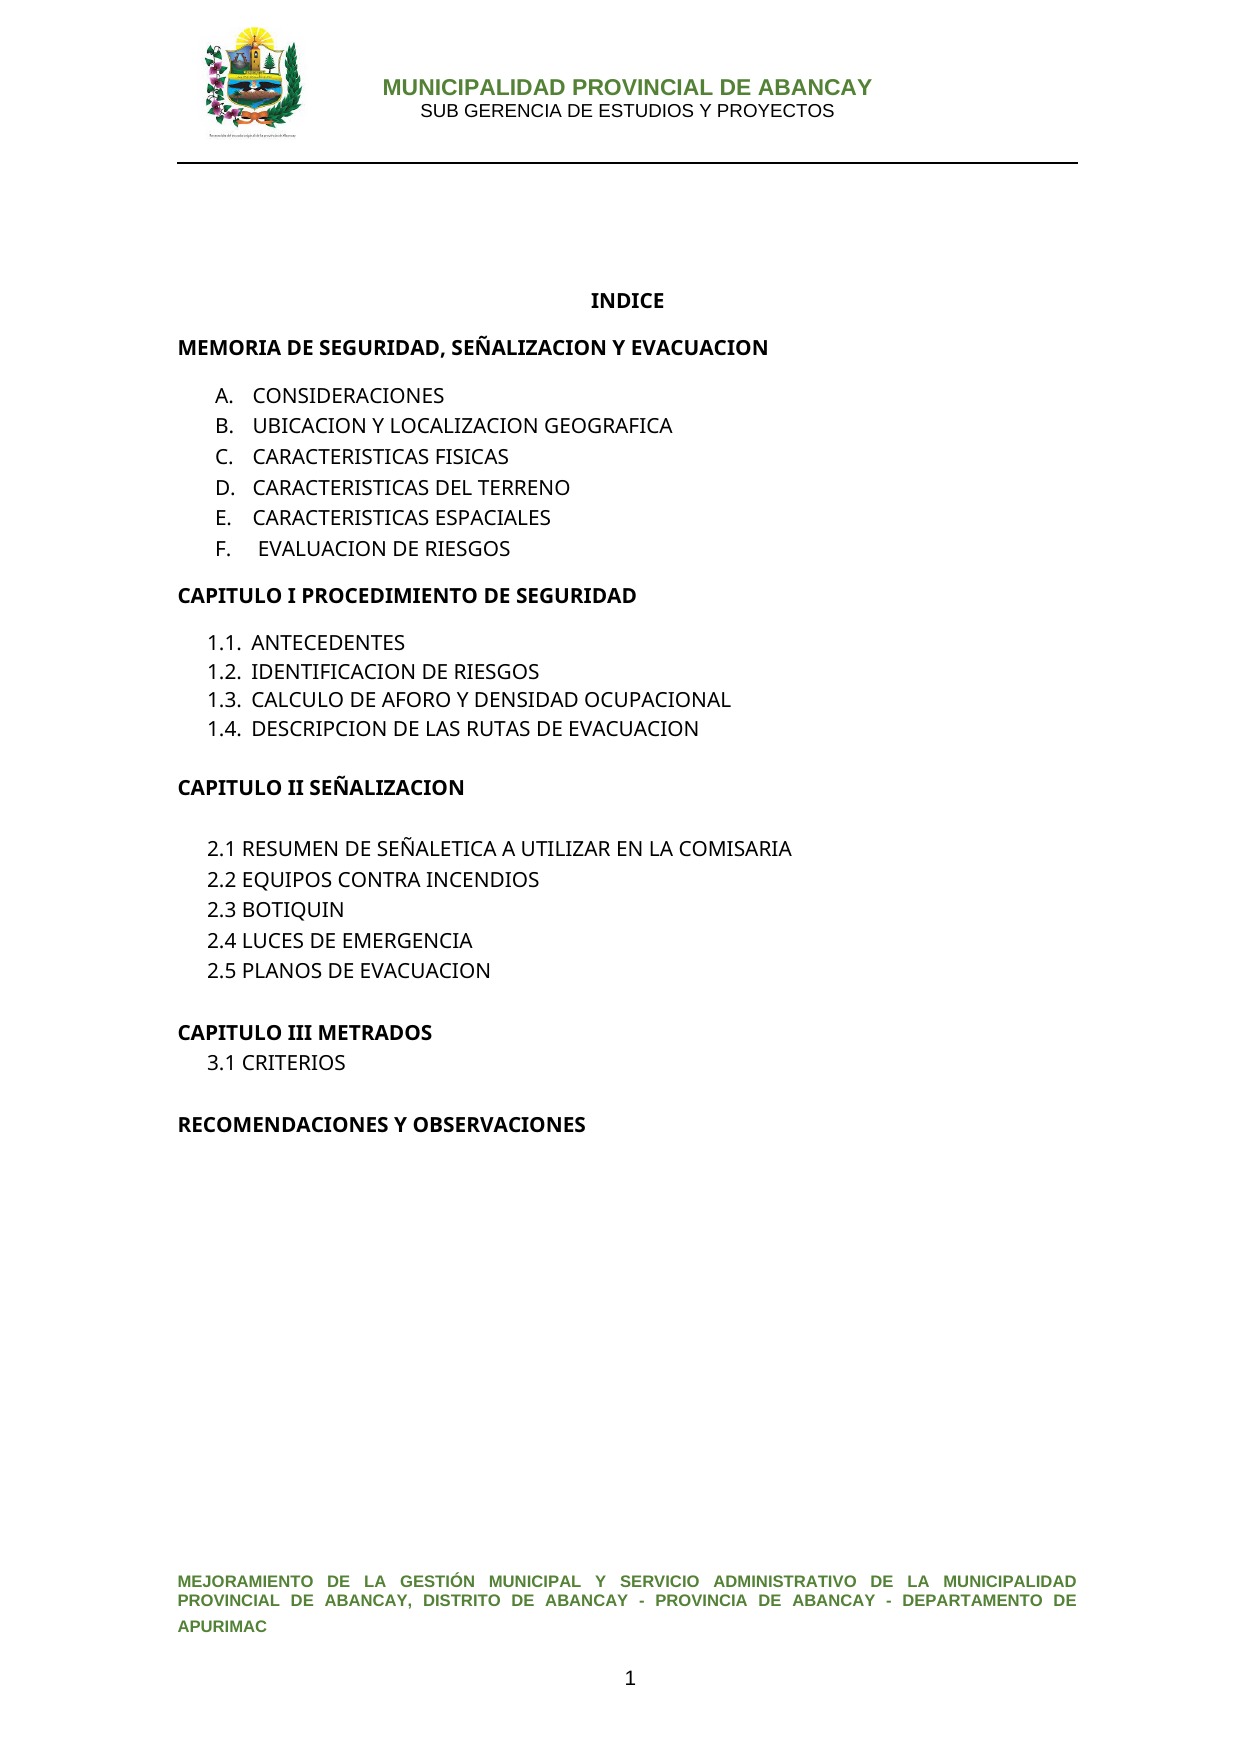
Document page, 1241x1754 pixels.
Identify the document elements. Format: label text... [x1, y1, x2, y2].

text MEMORIA DE SEGURIDAD, SEÑALIZACION Y EVACUACION [177, 333, 1078, 362]
list CONSIDERACIONES [215, 381, 1078, 409]
picture [192, 27, 308, 143]
list EVALUACION DE RIESGOS [215, 534, 1078, 562]
list CAPITULO III METRADOS [177, 1018, 1078, 1046]
list 2.3 BOTIQUIN [207, 895, 1078, 924]
text INDICE [177, 286, 1078, 315]
list DESCRIPCION DE LAS RUTAS DE EVACUACION [207, 714, 1078, 742]
list 2.5 PLANOS DE EVACUACION [207, 957, 1078, 985]
list IDENTIFICACION DE RIESGOS [207, 657, 1078, 685]
list 2.2 EQUIPOS CONTRA INCENDIOS [207, 865, 1078, 893]
list CARACTERISTICAS ESPACIALES [215, 503, 1078, 532]
list CARACTERISTICAS DEL TERRENO [215, 473, 1078, 501]
list 2.4 LUCES DE EMERGENCIA [207, 926, 1078, 954]
list CARACTERISTICAS FISICAS [215, 442, 1078, 471]
list CAPITULO II SEÑALIZACION [177, 773, 1078, 801]
list RECOMENDACIONES Y OBSERVACIONES [177, 1110, 1078, 1138]
list ANTECEDENTES [207, 628, 1078, 657]
list UBICACION Y LOCALIZACION GEOGRAFICA [215, 411, 1078, 440]
list CALCULO DE AFORO Y DENSIDAD OCUPACIONAL [207, 685, 1078, 714]
text CAPITULO I PROCEDIMIENTO DE SEGURIDAD [177, 581, 1078, 610]
list 2.1 RESUMEN DE SEÑALETICA A UTILIZAR EN LA COMISARIA [207, 834, 1078, 863]
list 3.1 CRITERIOS [207, 1048, 1078, 1077]
